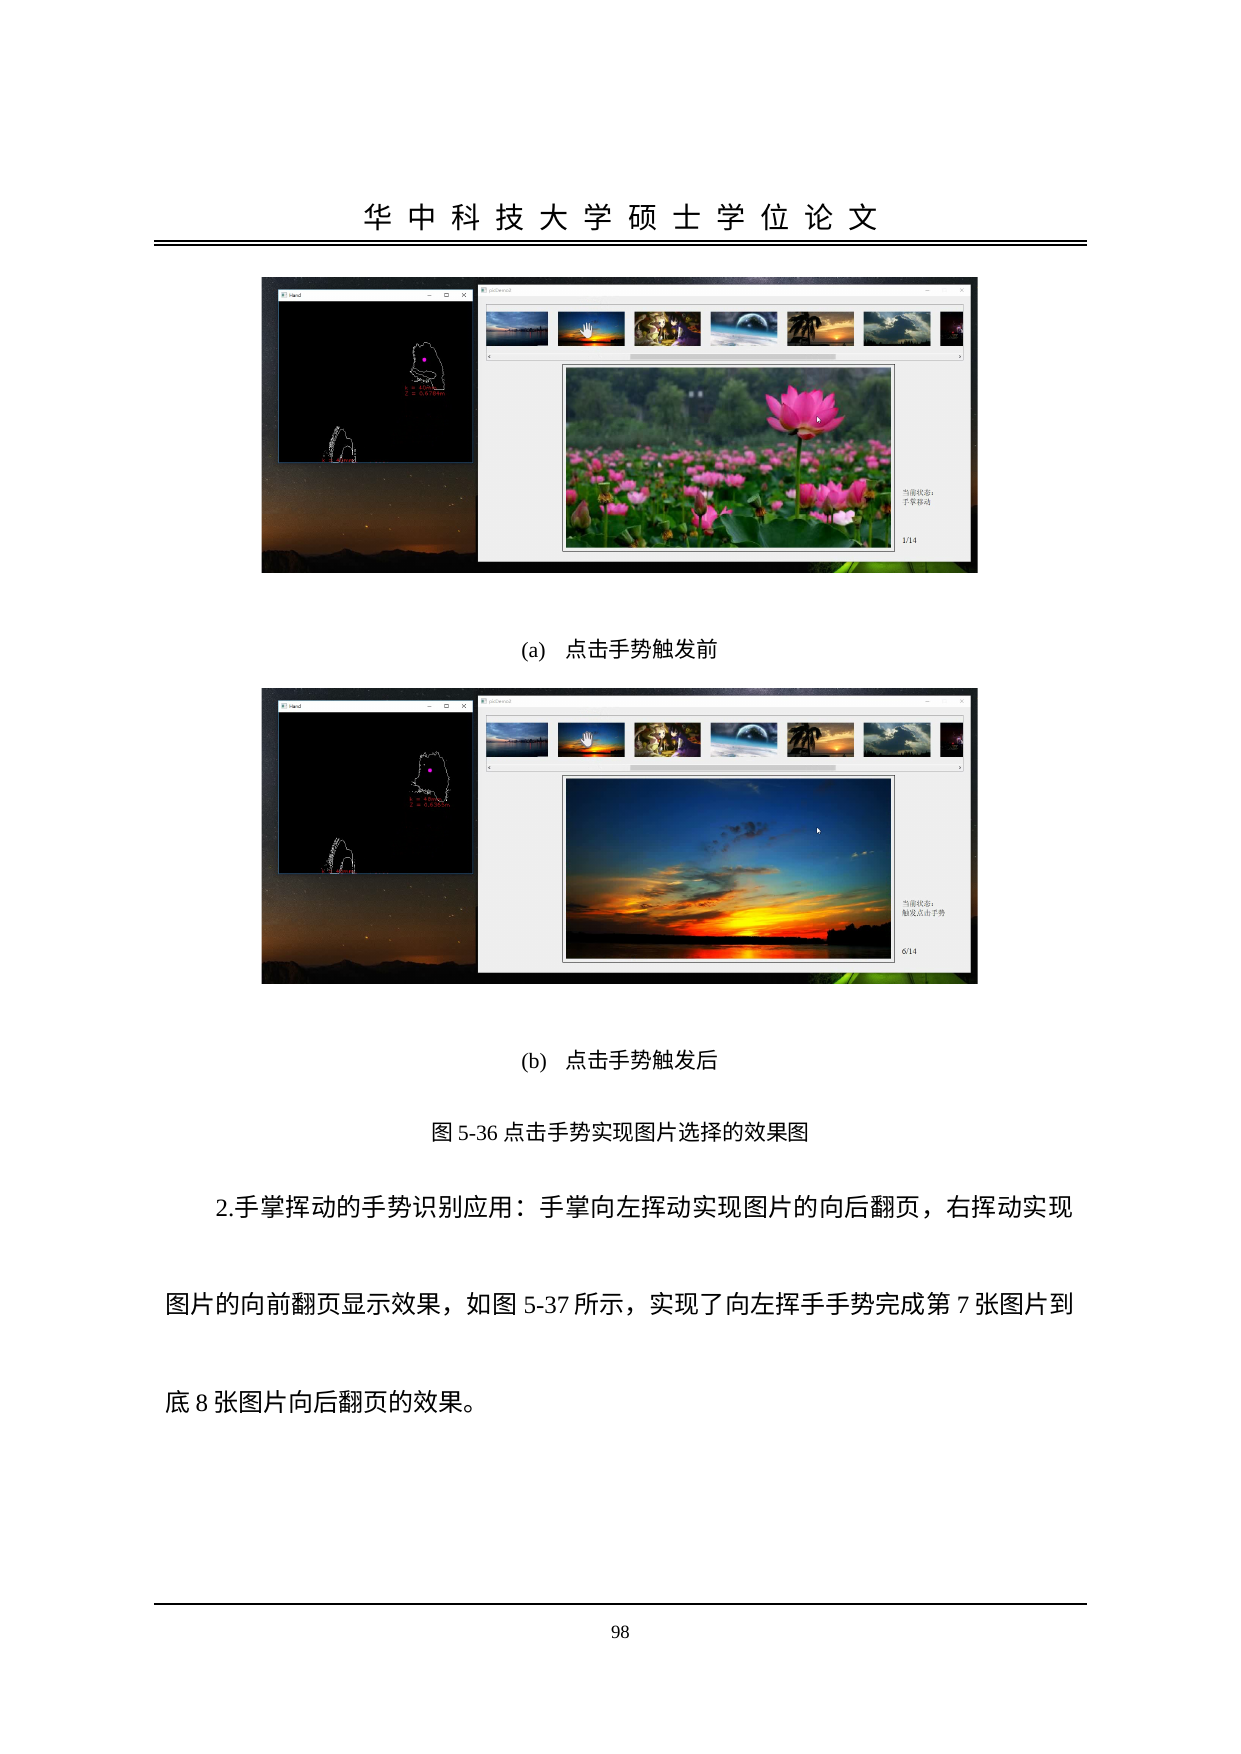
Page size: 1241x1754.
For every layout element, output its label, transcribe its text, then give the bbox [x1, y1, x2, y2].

picture [261, 688, 978, 984]
table_cell [165, 688, 1074, 1027]
picture [261, 277, 978, 573]
table_header [165, 277, 1074, 616]
table_cell 点击手势触发前 [165, 616, 1074, 688]
table_cell 点击手势触发后 [165, 1028, 1074, 1099]
